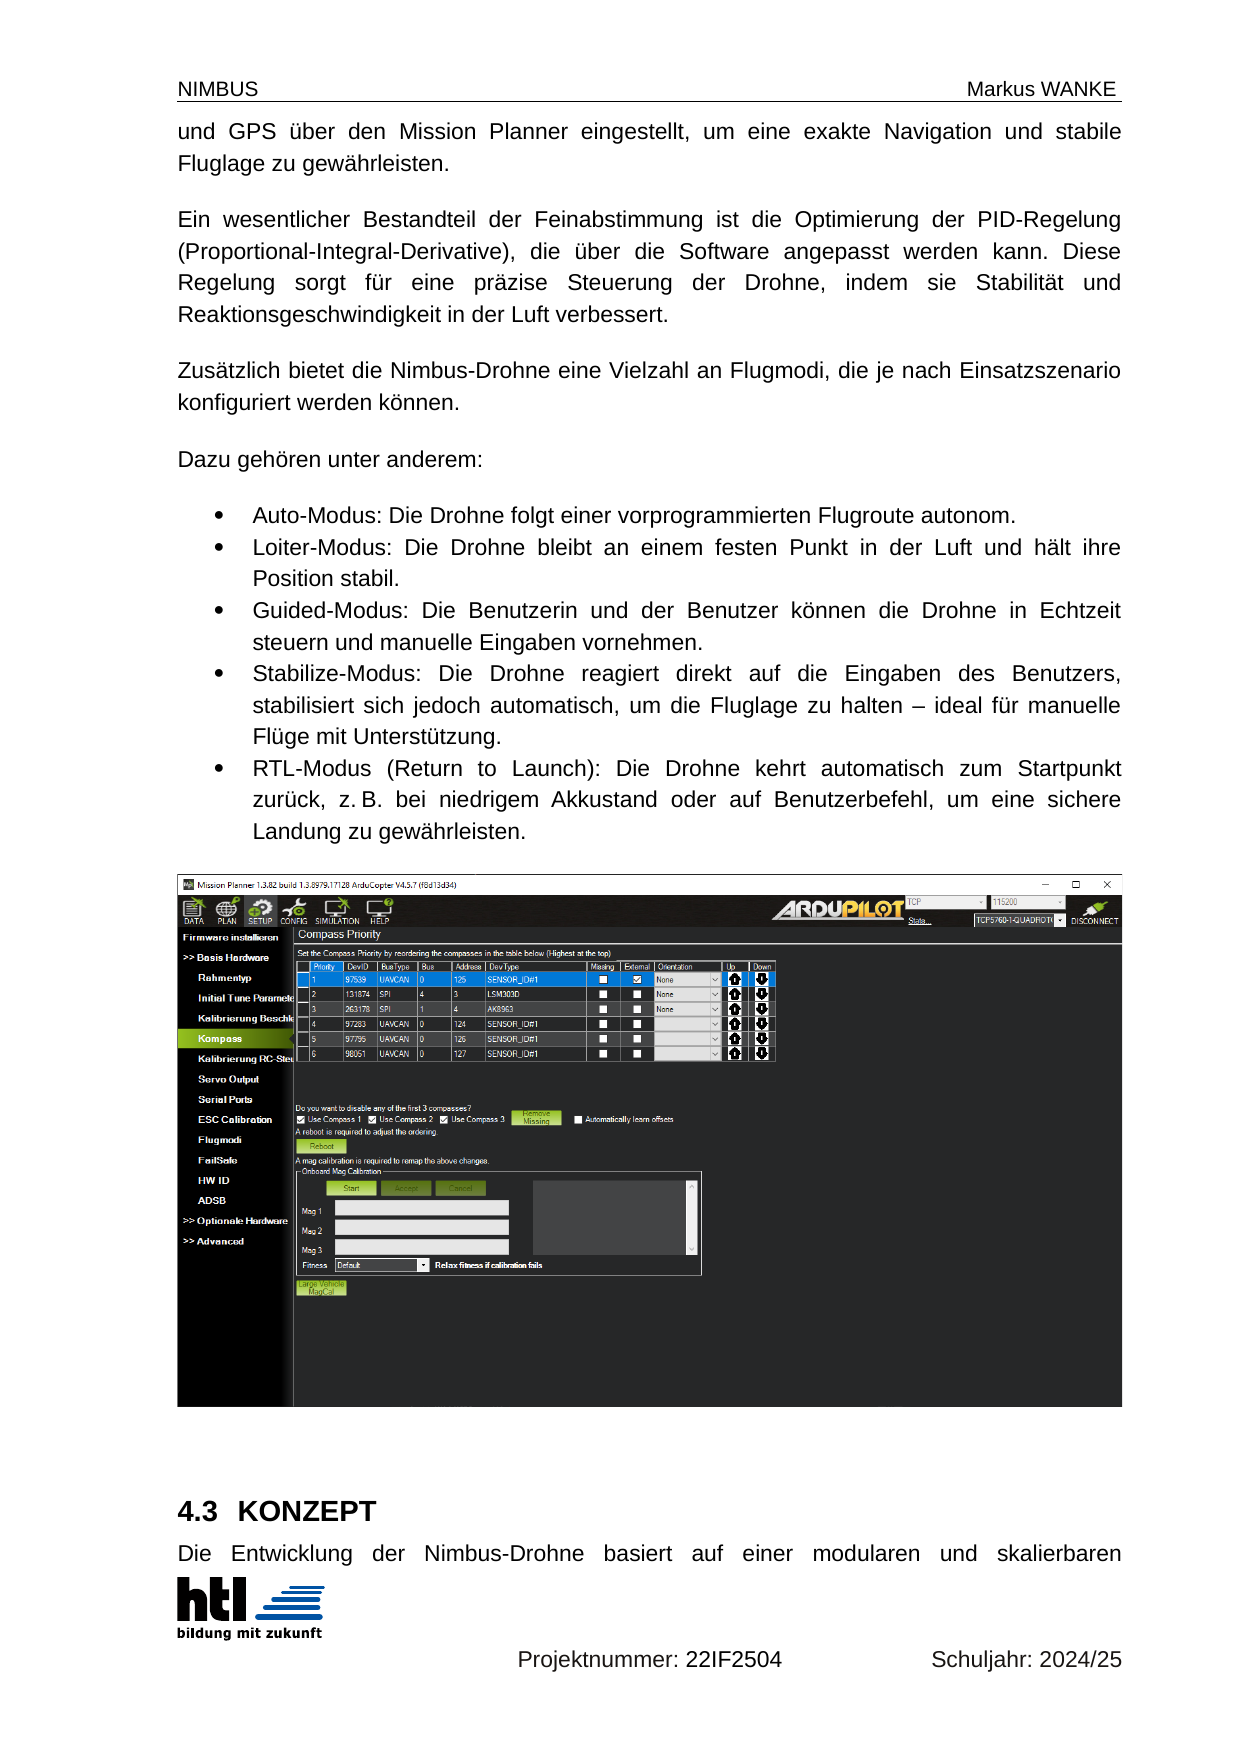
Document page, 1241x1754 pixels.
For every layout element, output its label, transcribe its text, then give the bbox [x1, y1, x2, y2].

picture [177, 874, 1123, 1407]
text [177, 118, 1122, 176]
text Zusätzlich bietet die Nimbus-Drohne eine Vielzahl an Flugmodi, die je nach Einsatzszenario konfiguriert werden können. [177, 357, 1122, 415]
text Dazu gehören unter anderem: [177, 446, 1122, 472]
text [177, 1540, 1122, 1566]
list Guided-Modus: Die Benutzerin und der Benutzer können die Drohne in Echtzeit steuern und manuelle Eingaben vornehmen. [215, 597, 1122, 655]
list Auto-Modus: Die Drohne folgt einer vorprogrammierten Flugroute autonom. [215, 502, 1122, 528]
list RTL-Modus (Return to Launch): Die Drohne kehrt automatisch zum Startpunkt zurück, z. B. bei niedrigem Akkustand oder auf Benutzerbefehl, um eine sichere Landung zu gewährleisten. [215, 755, 1122, 844]
list Loiter-Modus: Die Drohne bleibt an einem festen Punkt in der Luft und hält ihre Position stabil. [215, 534, 1122, 592]
text Ein wesentlicher Bestandteil der Feinabstimmung ist die Optimierung der PID-Regelung (Proportional-Integral-Derivative), die über die Software angepasst werden kann. Diese Regelung sorgt für eine präzise Steuerung der Drohne, indem sie Stabilität und Reaktionsgeschwindigkeit in der Luft verbessert. [177, 206, 1122, 327]
list Stabilize-Modus: Die Drohne reagiert direkt auf die Eingaben des Benutzers, stabilisiert sich jedoch automatisch, um die Fluglage zu halten – ideal für manuelle Flüge mit Unterstützung. [215, 660, 1122, 749]
subtitle Konzept [177, 1494, 1122, 1527]
